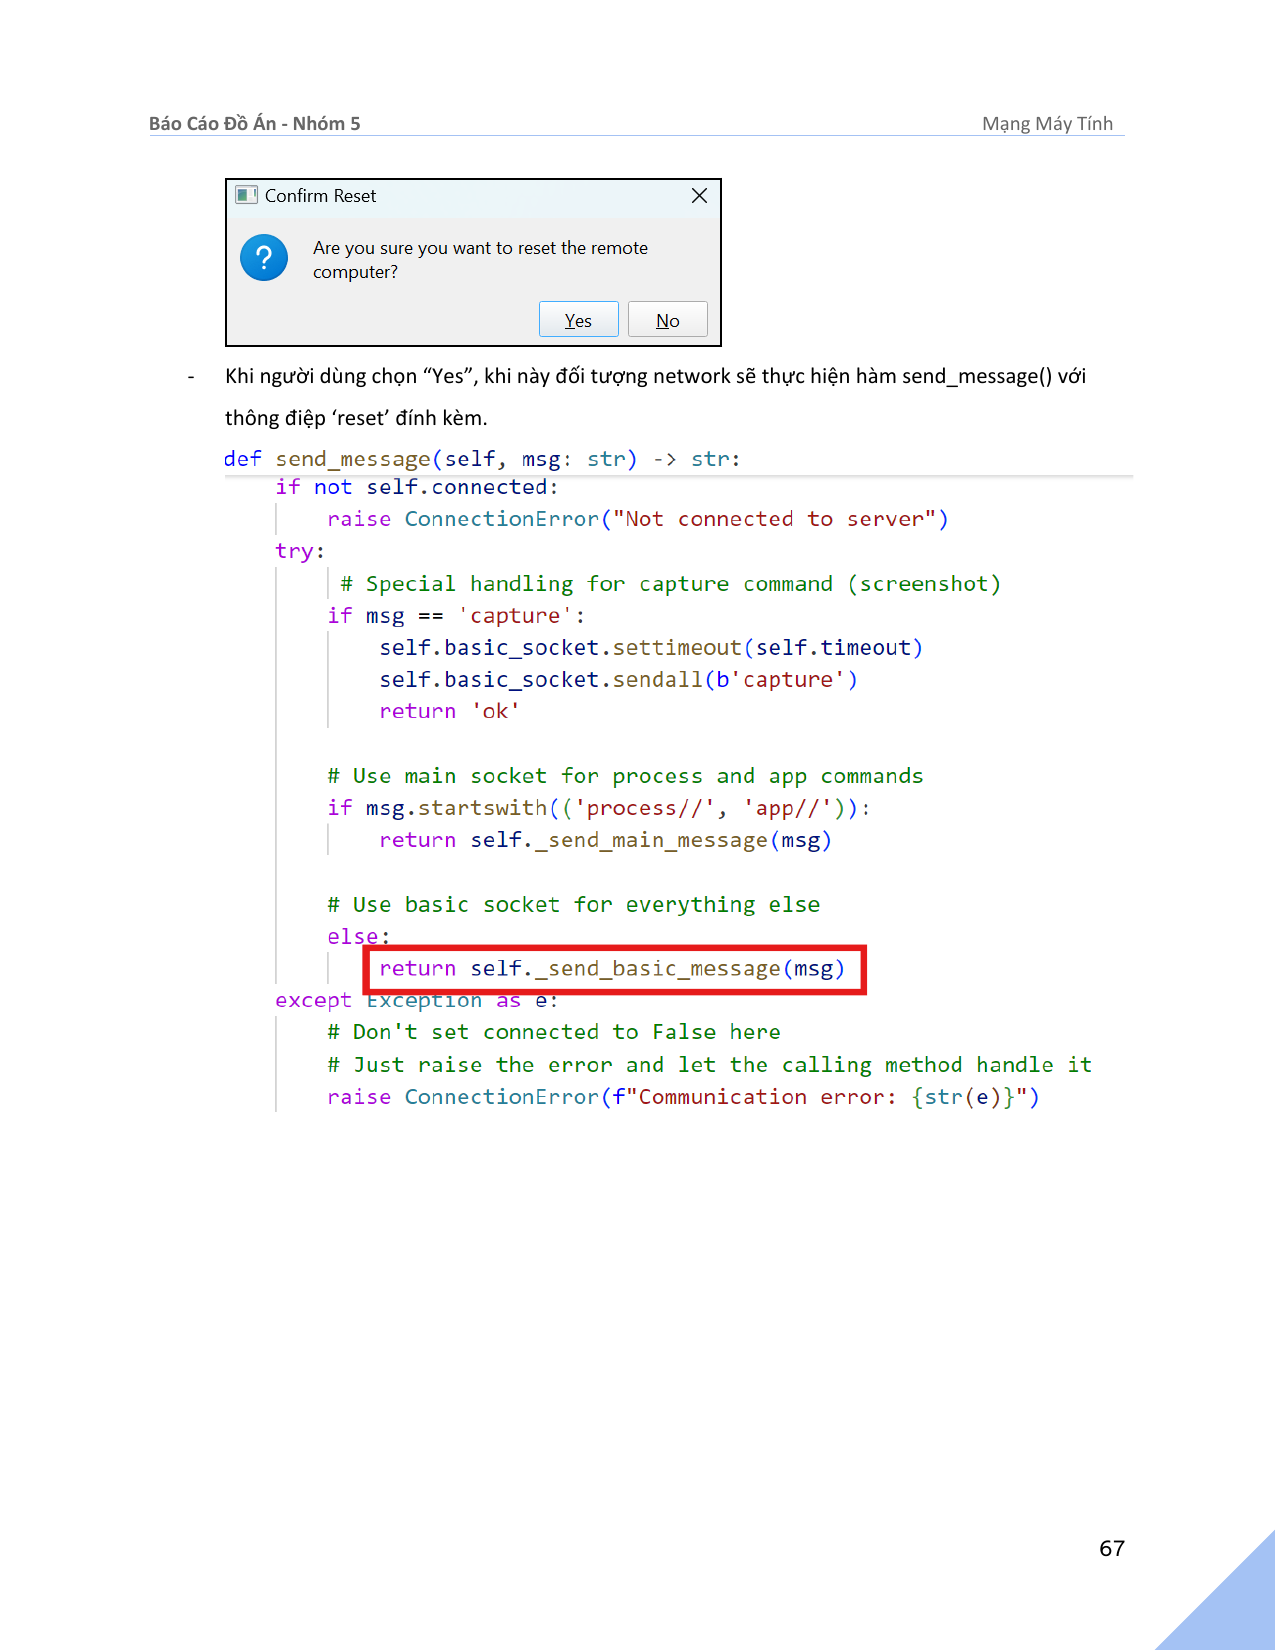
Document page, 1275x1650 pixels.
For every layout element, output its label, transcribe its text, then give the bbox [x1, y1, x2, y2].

picture [227, 180, 720, 345]
picture [225, 446, 1134, 1112]
